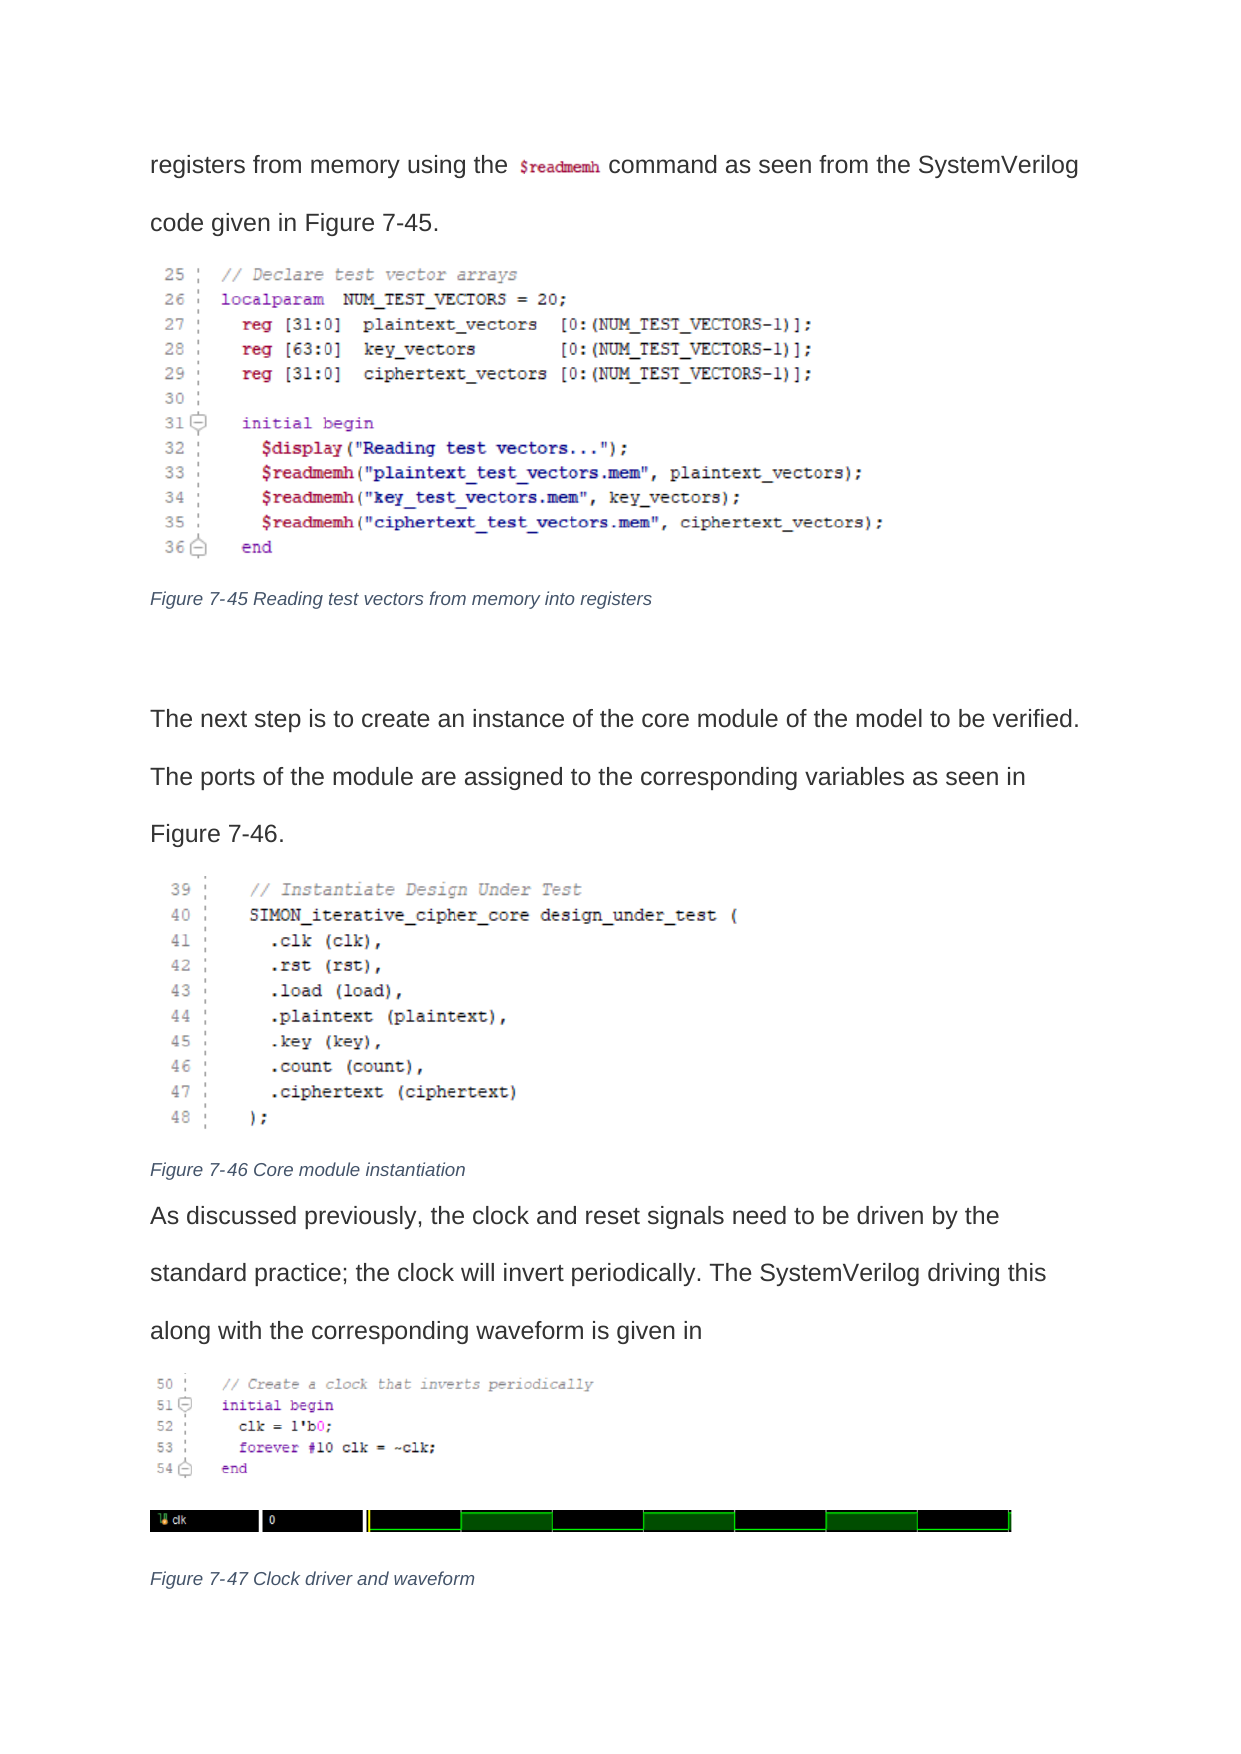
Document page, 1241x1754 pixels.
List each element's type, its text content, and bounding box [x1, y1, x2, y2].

picture [515, 154, 601, 174]
picture [150, 876, 759, 1130]
text Figure 7-6 Clock driver and waveform [150, 1568, 1090, 1589]
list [150, 150, 1090, 236]
text Figure 7-5 Core module instantiation [150, 1158, 1090, 1180]
picture [150, 1510, 1012, 1532]
text Figure 7-4 Reading test vectors from memory into registers [150, 587, 1090, 609]
picture [150, 1373, 599, 1482]
picture [150, 265, 888, 559]
text As discussed previously, the clock and reset signals need to be driven by the standard practice; the clock will invert periodically. The SystemVerilog driving this along with the corresponding waveform is given in [150, 1201, 1090, 1344]
